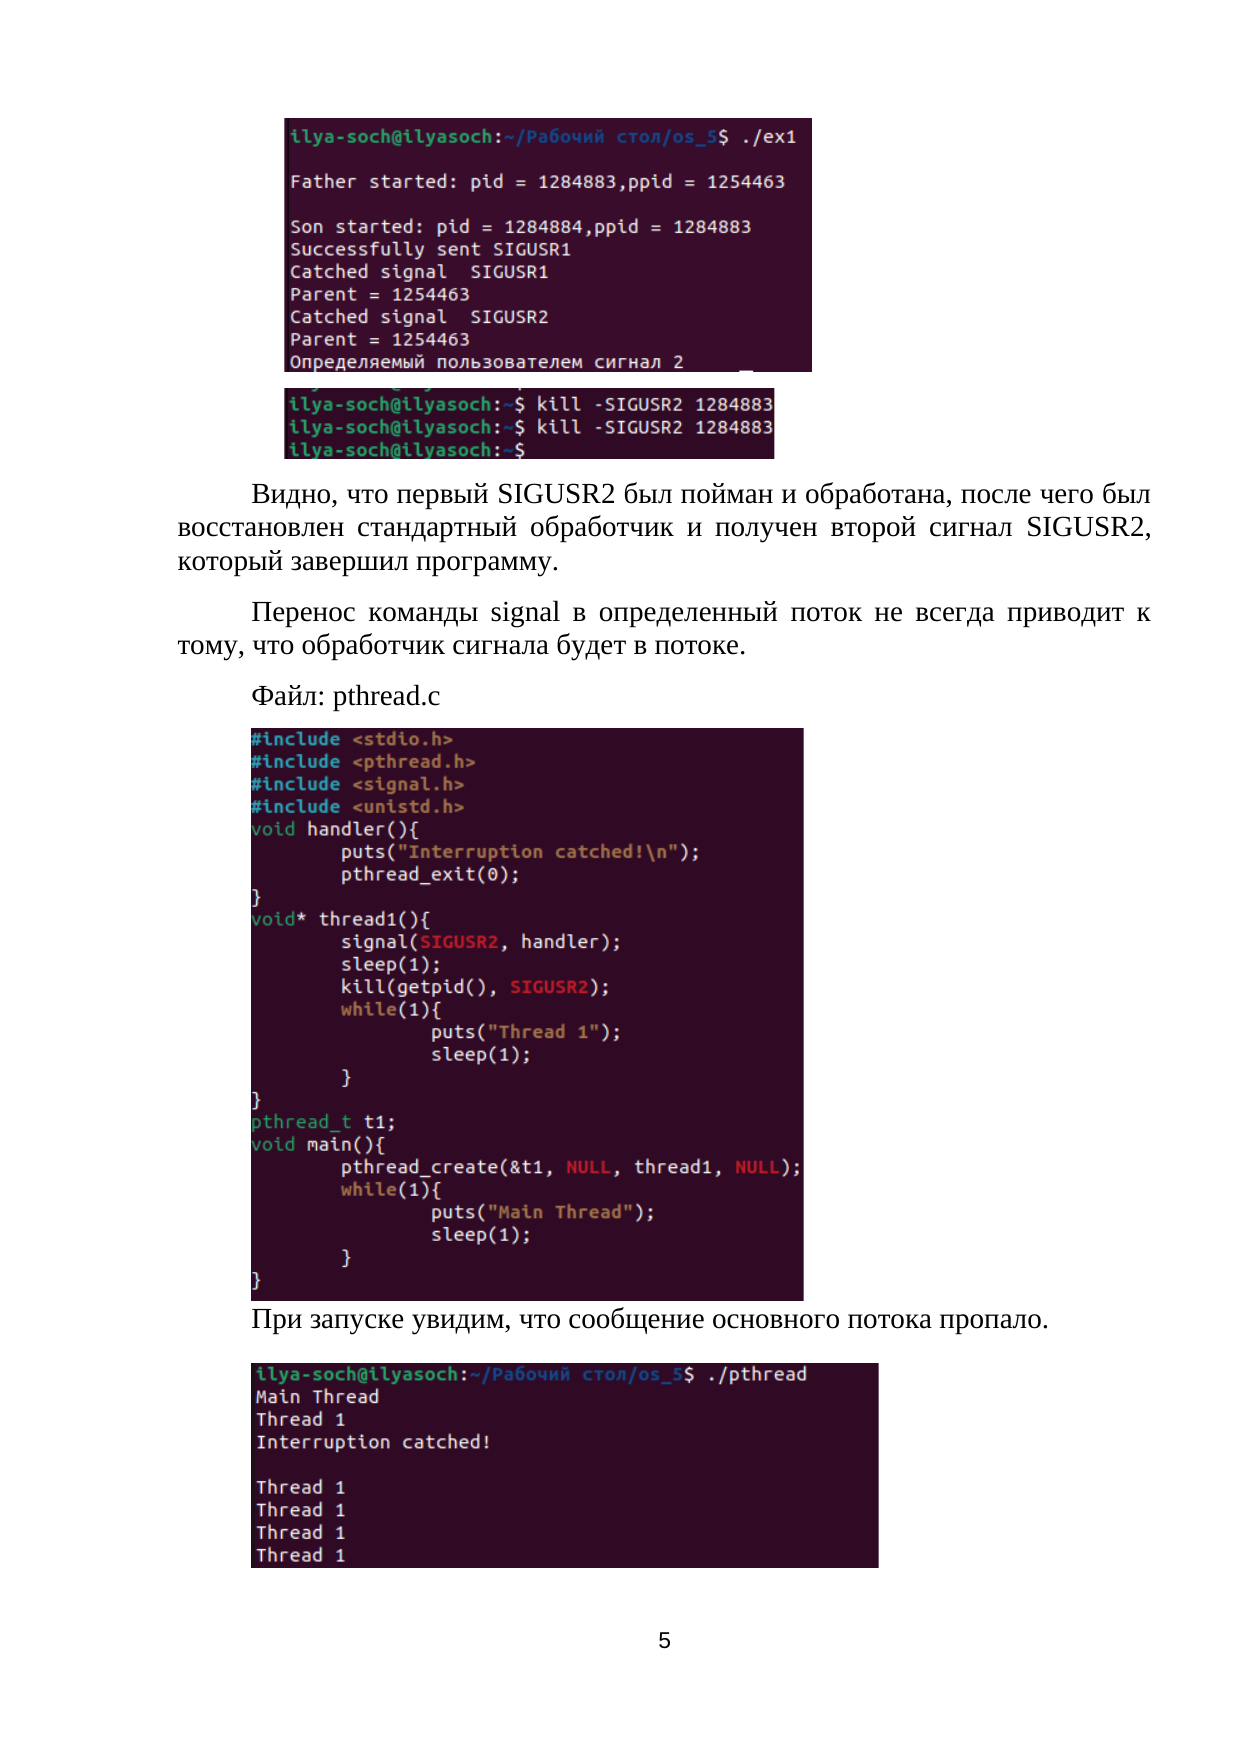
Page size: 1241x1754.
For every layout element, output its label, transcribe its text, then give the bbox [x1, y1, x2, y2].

text При запуске увидим, что сообщение основного потока пропало. [177, 1301, 1152, 1334]
picture [251, 728, 804, 1301]
text Перенос команды signal в определенный поток не всегда приводит к тому, что обработчик сигнала будет в потоке. [177, 594, 1152, 661]
text Файл: pthread.c [177, 678, 1152, 711]
picture [284, 388, 775, 459]
text Видно, что первый SIGUSR2 был пойман и обработана, после чего был восстановлен стандартный обработчик и получен второй сигнал SIGUSR2, который завершил программу. [177, 476, 1152, 577]
picture [251, 1363, 879, 1568]
picture [284, 118, 812, 372]
